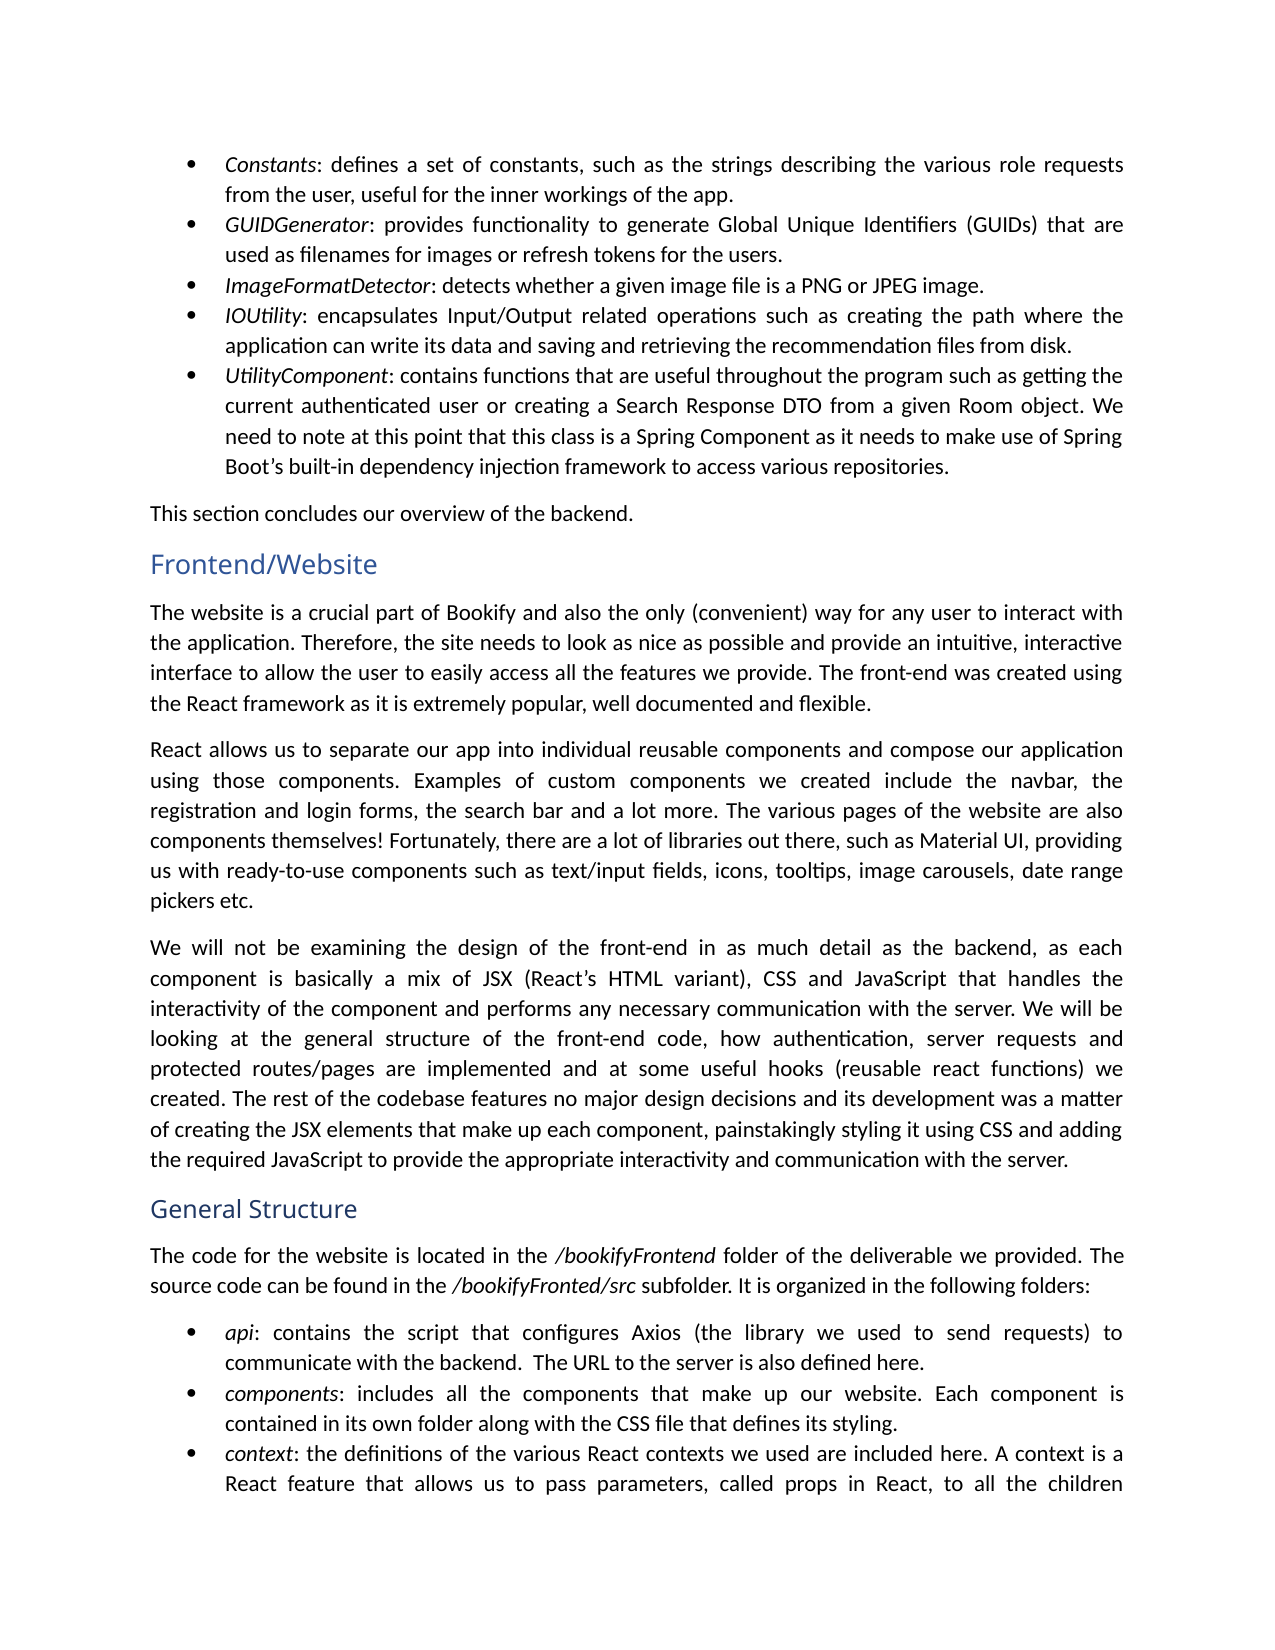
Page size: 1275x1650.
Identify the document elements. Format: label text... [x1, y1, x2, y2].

subtitle General Structure [150, 1192, 1125, 1226]
text The code for the website is located in the /bookifyFrontend folder of the deliverable we provided. The source code can be found in the /bookifyFronted/src subfolder. It is organized in the following folders: [150, 1241, 1125, 1299]
list Constants: defines a set of constants, such as the strings describing the various role requests from the user, useful for the inner workings of the app. [187, 150, 1125, 208]
list UtilityComponent: contains functions that are useful throughout the program such as getting the current authenticated user or creating a Search Response DTO from a given Room object. We need to note at this point that this class is a Spring Component as it needs to make use of Spring Boot’s built-in dependency injection framework to access various repositories. [187, 361, 1125, 480]
text React allows us to separate our app into individual reusable components and compose our application using those components. Examples of custom components we created include the navbar, the registration and login forms, the search bar and a lot more. The various pages of the website are also components themselves! Fortunately, there are a lot of libraries out there, such as Material UI, providing us with ready-to-use components such as text/input fields, icons, tooltips, image carousels, date range pickers etc. [150, 736, 1125, 915]
text The website is a crucial part of Bookify and also the only (convenient) way for any user to interact with the application. Therefore, the site needs to look as nice as possible and provide an intuitive, interactive interface to allow the user to easily access all the features we provide. The front-end was created using the React framework as it is extremely popular, well documented and flexible. [150, 598, 1125, 717]
text This section concludes our overview of the backend. [150, 499, 1125, 527]
list ImageFormatDetector: detects whether a given image file is a PNG or JPEG image. [187, 271, 1125, 299]
subtitle Frontend/Website [150, 546, 1125, 583]
list IOUtility: encapsulates Input/Output related operations such as creating the path where the application can write its data and saving and retrieving the recommendation files from disk. [187, 301, 1125, 359]
list GUIDGenerator: provides functionality to generate Global Unique Identifiers (GUIDs) that are used as filenames for images or refresh tokens for the users. [187, 210, 1125, 269]
list components: includes all the components that make up our website. Each component is contained in its own folder along with the CSS file that defines its styling. [187, 1379, 1125, 1437]
text We will not be examining the design of the front-end in as much detail as the backend, as each component is basically a mix of JSX (React’s HTML variant), CSS and JavaScript that handles the interactivity of the component and performs any necessary communication with the server. We will be looking at the general structure of the front-end code, how authentication, server requests and protected routes/pages are implemented and at some useful hooks (reusable react functions) we created. The rest of the codebase features no major design decisions and its development was a matter of creating the JSX elements that make up each component, painstakingly styling it using CSS and adding the required JavaScript to provide the appropriate interactivity and communication with the server. [150, 933, 1125, 1173]
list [187, 1439, 1125, 1497]
list api: contains the script that configures Axios (the library we used to send requests) to communicate with the backend. The URL to the server is also defined here. [187, 1318, 1125, 1376]
